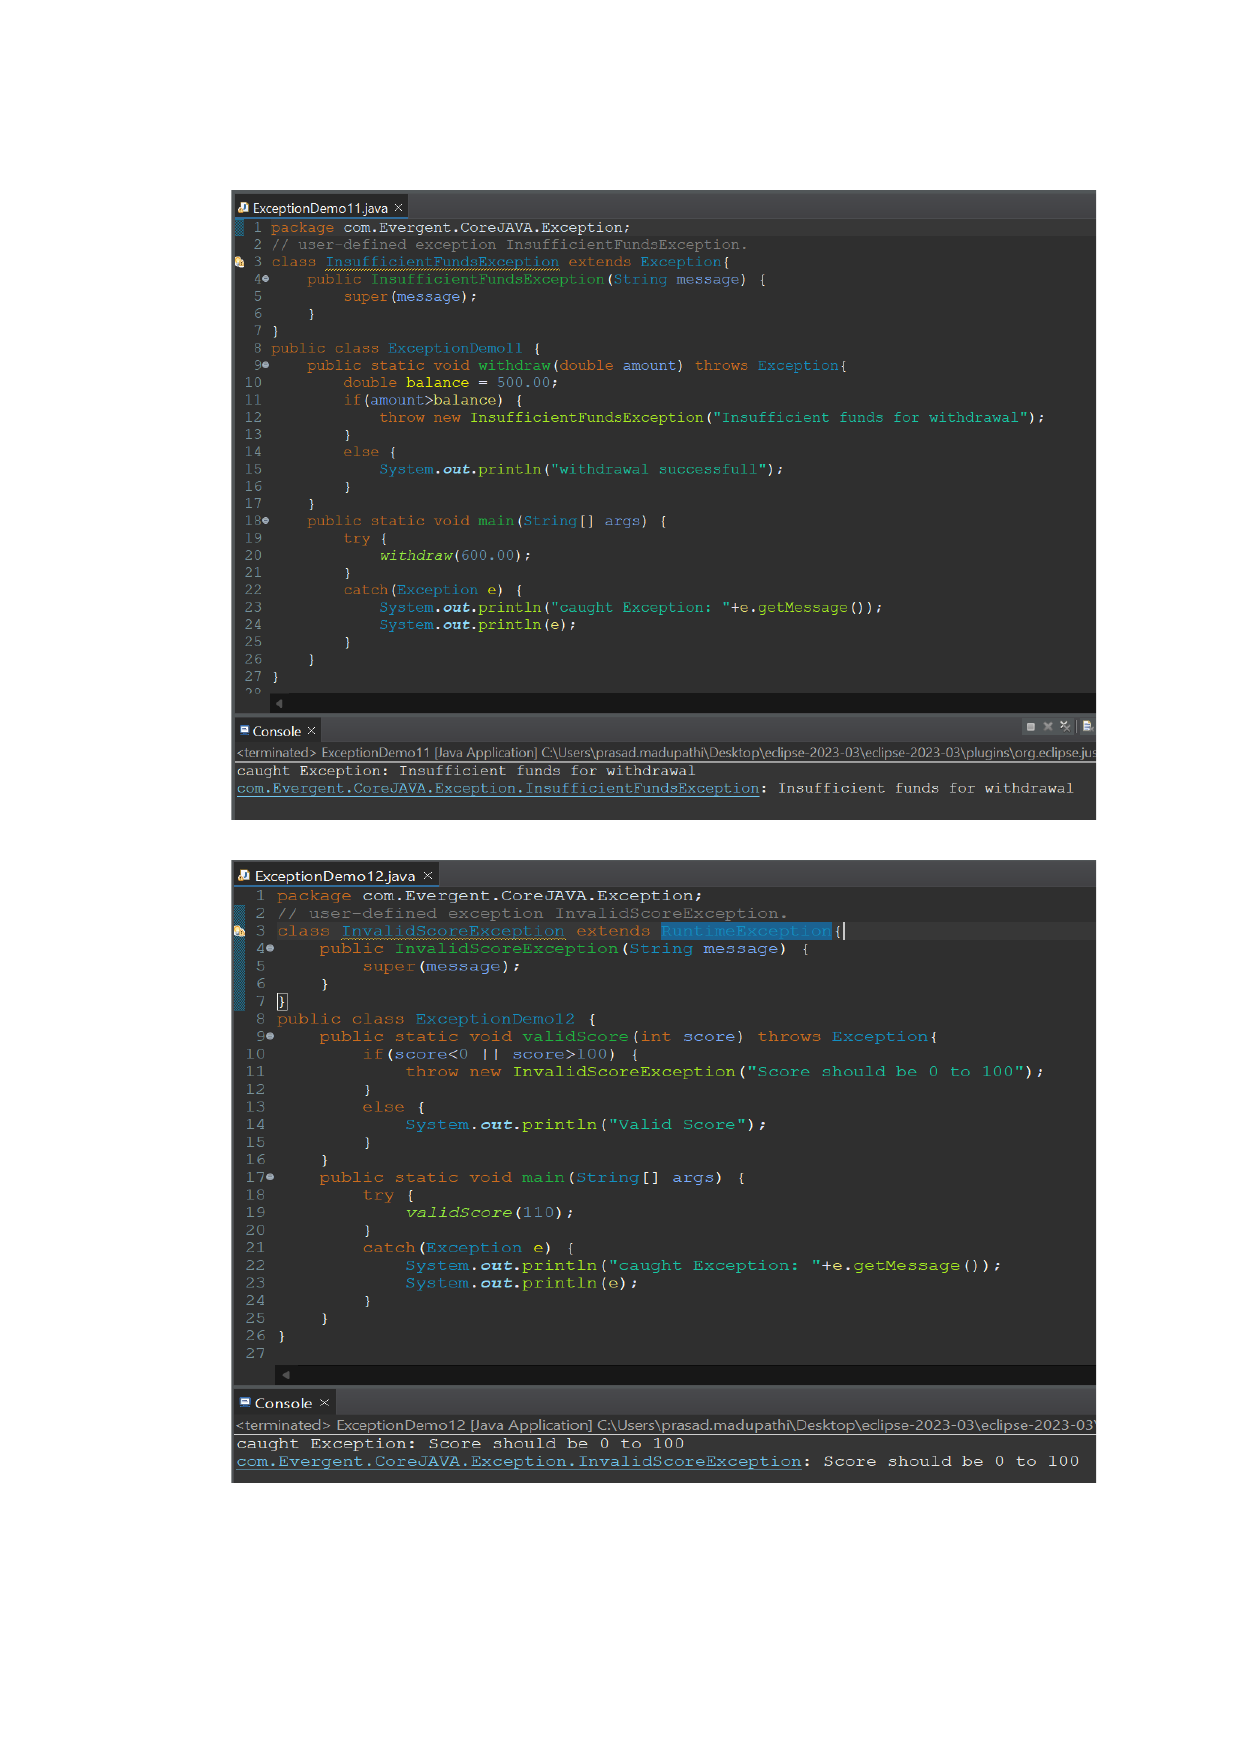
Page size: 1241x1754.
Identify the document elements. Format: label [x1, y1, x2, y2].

picture [231, 190, 1097, 820]
picture [231, 860, 1097, 1483]
